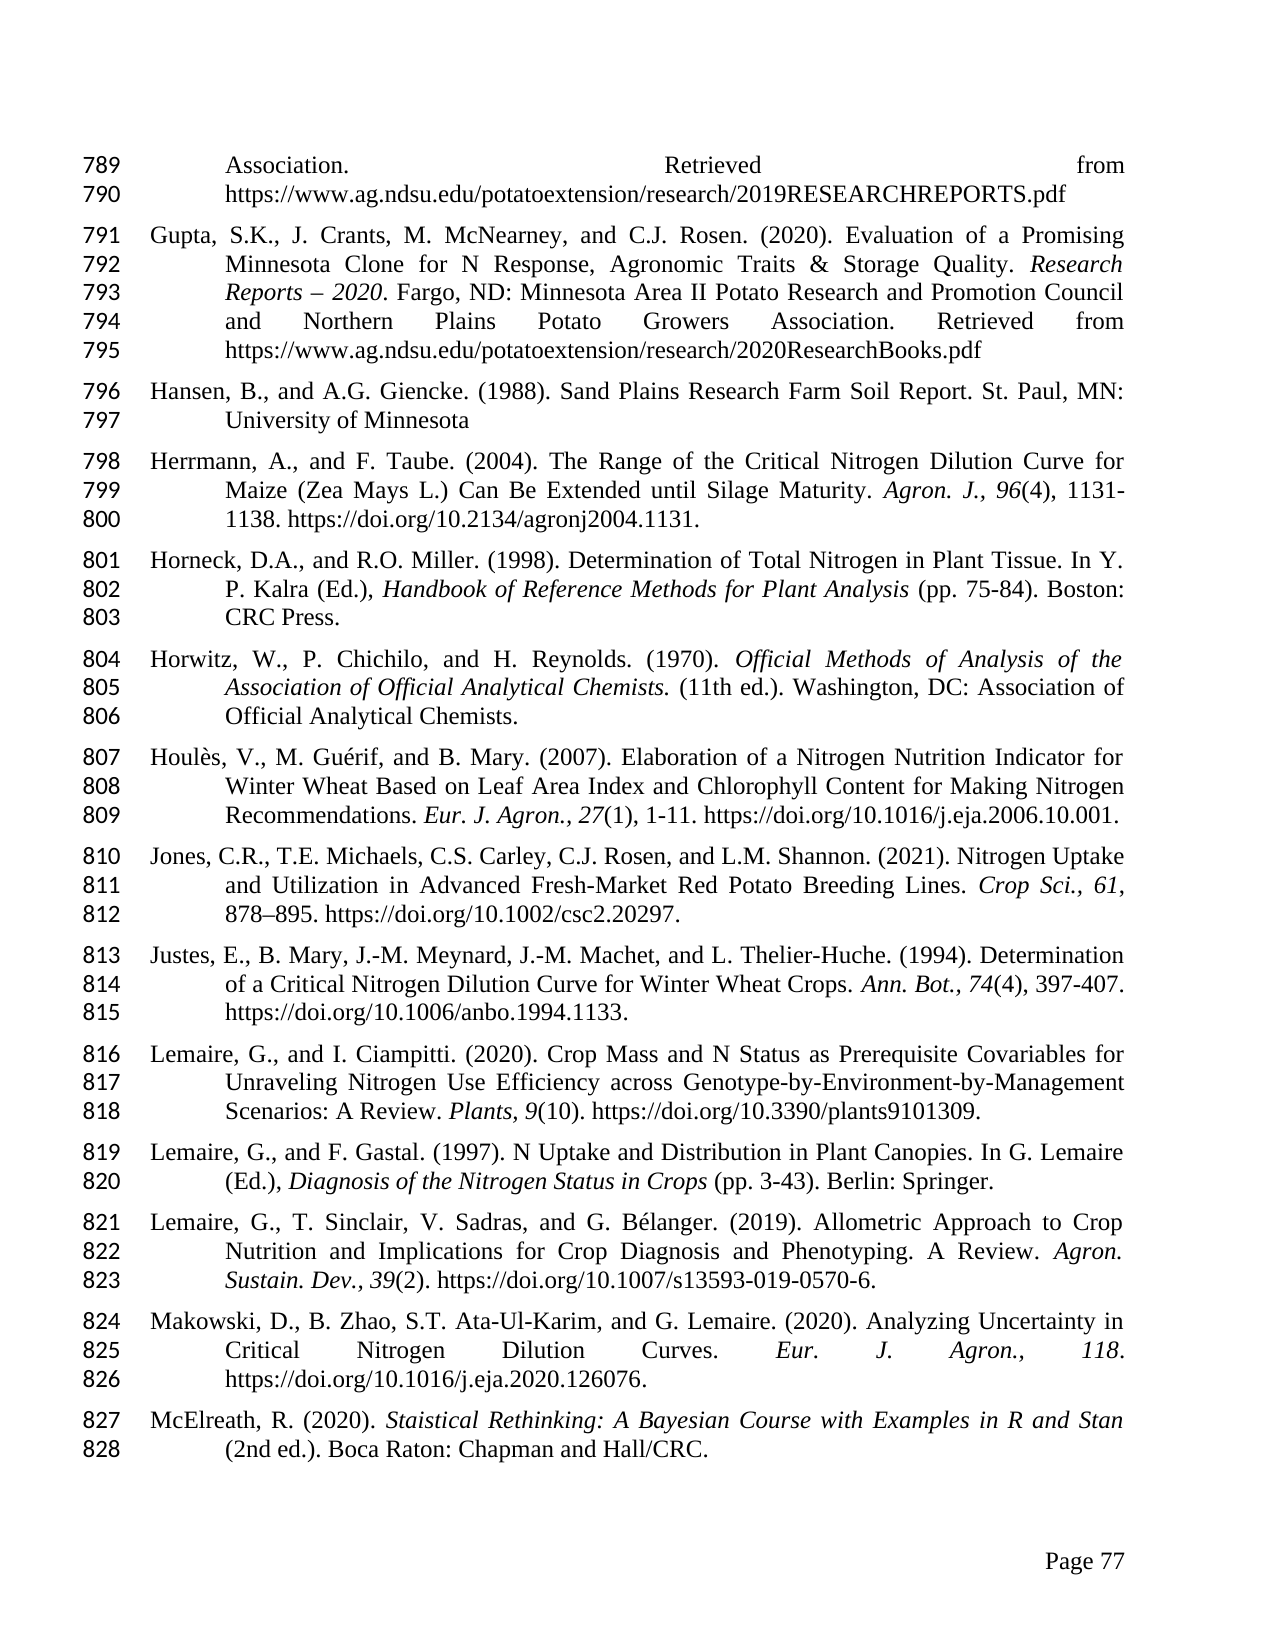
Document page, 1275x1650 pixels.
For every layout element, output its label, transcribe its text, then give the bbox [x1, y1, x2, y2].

text Hansen, B., and A.G. Giencke. (1988). Sand Plains Research Farm Soil Report. St. Paul, MN: University of Minnesota [150, 376, 1125, 434]
text Houlès, V., M. Guérif, and B. Mary. (2007). Elaboration of a Nitrogen Nutrition Indicator for Winter Wheat Based on Leaf Area Index and Chlorophyll Content for Making Nitrogen Recommendations. Eur. J. Agron., 27(1), 1-11. https://doi.org/10.1016/j.eja.2006.10.001. [150, 742, 1125, 829]
text Lemaire, G., and I. Ciampitti. (2020). Crop Mass and N Status as Prerequisite Covariables for Unraveling Nitrogen Use Efficiency across Genotype-by-Environment-by-Management Scenarios: A Review. Plants, 9(10). https://doi.org/10.3390/plants9101309. [150, 1039, 1125, 1125]
text McElreath, R. (2020). Staistical Rethinking: A Bayesian Course with Examples in R and Stan (2nd ed.). Boca Raton: Chapman and Hall/CRC. [150, 1405, 1125, 1462]
text Makowski, D., B. Zhao, S.T. Ata-Ul-Karim, and G. Lemaire. (2020). Analyzing Uncertainty in Critical Nitrogen Dilution Curves. Eur. J. Agron., 118. https://doi.org/10.1016/j.eja.2020.126076. [150, 1306, 1125, 1392]
text Lemaire, G., and F. Gastal. (1997). N Uptake and Distribution in Plant Canopies. In G. Lemaire (Ed.), Diagnosis of the Nitrogen Status in Crops (pp. 3-43). Berlin: Springer. [150, 1137, 1125, 1195]
text Jones, C.R., T.E. Michaels, C.S. Carley, C.J. Rosen, and L.M. Shannon. (2021). Nitrogen Uptake and Utilization in Advanced Fresh-Market Red Potato Breeding Lines. Crop Sci., 61, 878–895. https://doi.org/10.1002/csc2.20297. [150, 841, 1125, 927]
text Horneck, D.A., and R.O. Miller. (1998). Determination of Total Nitrogen in Plant Tissue. In Y. P. Kalra (Ed.), Handbook of Reference Methods for Plant Analysis (pp. 75-84). Boston: CRC Press. [150, 545, 1125, 631]
text Lemaire, G., T. Sinclair, V. Sadras, and G. Bélanger. (2019). Allometric Approach to Crop Nutrition and Implications for Crop Diagnosis and Phenotyping. A Review. Agron. Sustain. Dev., 39(2). https://doi.org/10.1007/s13593-019-0570-6. [150, 1207, 1125, 1294]
text Herrmann, A., and F. Taube. (2004). The Range of the Critical Nitrogen Dilution Curve for Maize (Zea Mays L.) Can Be Extended until Silage Maturity. Agron. J., 96(4), 1131-1138. https://doi.org/10.2134/agronj2004.1131. [150, 446, 1125, 532]
text Justes, E., B. Mary, J.-M. Meynard, J.-M. Machet, and L. Thelier-Huche. (1994). Determination of a Critical Nitrogen Dilution Curve for Winter Wheat Crops. Ann. Bot., 74(4), 397-407. https://doi.org/10.1006/anbo.1994.1133. [150, 940, 1125, 1026]
text Gupta, S.K., J. Crants, M. McNearney, and C.J. Rosen. (2020). Evaluation of a Promising Minnesota Clone for N Response, Agronomic Traits & Storage Quality. Research Reports – 2020. Fargo, ND: Minnesota Area II Potato Research and Promotion Council and Northern Plains Potato Growers Association. Retrieved from https://www.ag.ndsu.edu/potatoextension/research/2020ResearchBooks.pdf [150, 220, 1125, 364]
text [150, 150, 1125, 207]
text Horwitz, W., P. Chichilo, and H. Reynolds. (1970). Official Methods of Analysis of the Association of Official Analytical Chemists. (11th ed.). Washington, DC: Association of Official Analytical Chemists. [150, 644, 1125, 730]
